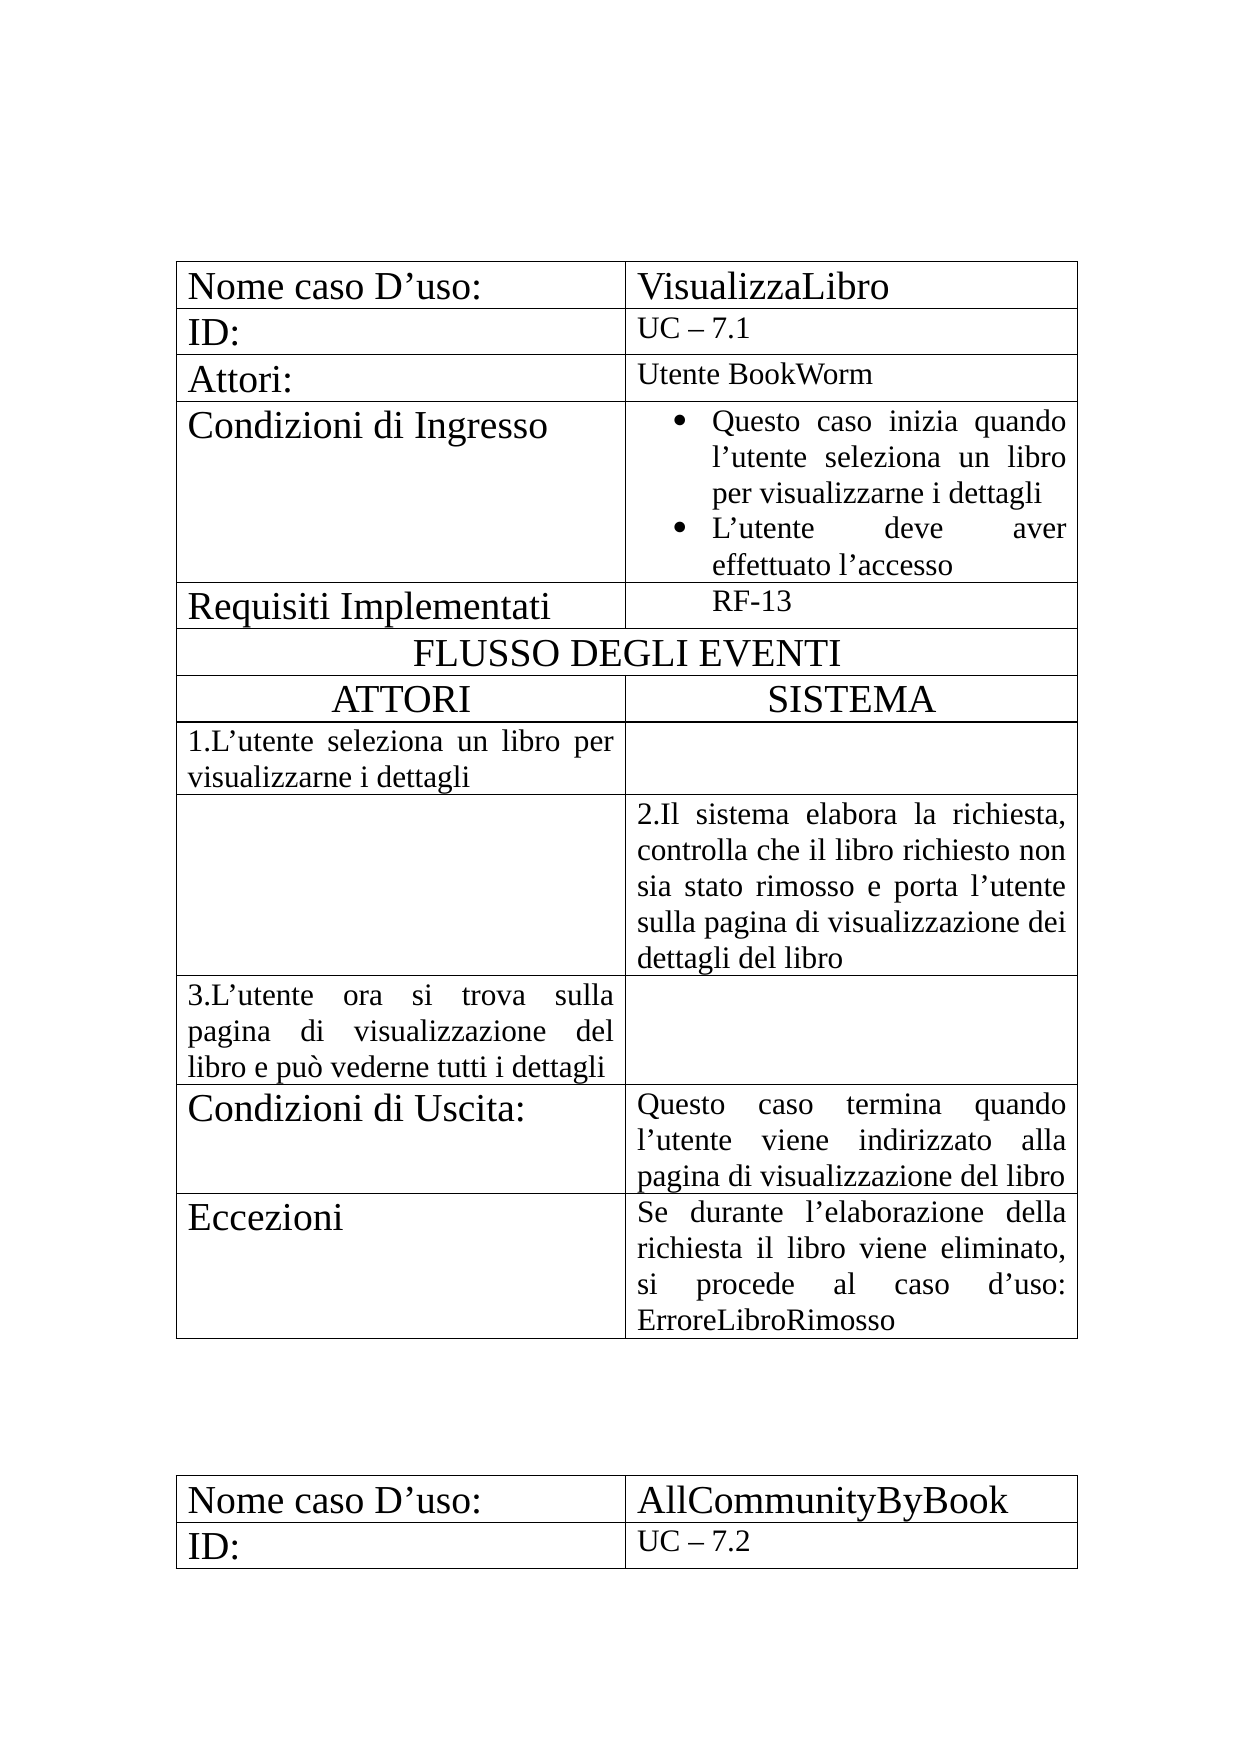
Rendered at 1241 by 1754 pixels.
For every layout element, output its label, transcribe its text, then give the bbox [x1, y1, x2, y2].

table_cell Utente BookWorm [626, 355, 1077, 401]
table_cell ID: [177, 309, 625, 354]
table_cell Condizioni di Ingresso [177, 402, 625, 582]
table_cell ID: [177, 1523, 625, 1568]
table_cell [177, 795, 625, 975]
table_cell UC – 7.2 [626, 1523, 1077, 1568]
table_cell RF-13 [626, 583, 1077, 628]
table_cell Attori: [177, 355, 625, 401]
table_cell Questo caso inizia quando l’utente seleziona un libro per visualizzarne i dettagli L’utente deve aver effettuato l’accesso [626, 402, 1077, 582]
table_header VisualizzaLibro [626, 262, 1077, 308]
table_cell Se durante l’elaborazione della richiesta il libro viene eliminato, si procede al caso d’uso: ErroreLibroRimosso [626, 1194, 1077, 1337]
table_cell ATTORI [177, 676, 625, 721]
table_cell 1.L’utente seleziona un libro per visualizzarne i dettagli [177, 723, 625, 794]
table_cell SISTEMA [626, 676, 1077, 721]
table_cell [626, 723, 1077, 794]
table_cell Questo caso termina quando l’utente viene indirizzato alla pagina di visualizzazione del libro [626, 1085, 1077, 1193]
table_header AllCommunityByBook [626, 1476, 1077, 1522]
table_cell Eccezioni [177, 1194, 625, 1337]
table_cell FLUSSO DEGLI EVENTI [177, 629, 1077, 675]
table_cell [626, 976, 1077, 1084]
table_cell 3.L’utente ora si trova sulla pagina di visualizzazione del libro e può vederne tutti i dettagli [177, 976, 625, 1084]
table_cell Condizioni di Uscita: [177, 1085, 625, 1193]
table_cell UC – 7.1 [626, 309, 1077, 354]
table_cell Requisiti Implementati [177, 583, 625, 628]
table_header Nome caso D’uso: [177, 262, 625, 308]
table_header Nome caso D’uso: [177, 1476, 625, 1522]
table_cell 2.Il sistema elabora la richiesta, controlla che il libro richiesto non sia stato rimosso e porta l’utente sulla pagina di visualizzazione dei dettagli del libro [626, 795, 1077, 975]
